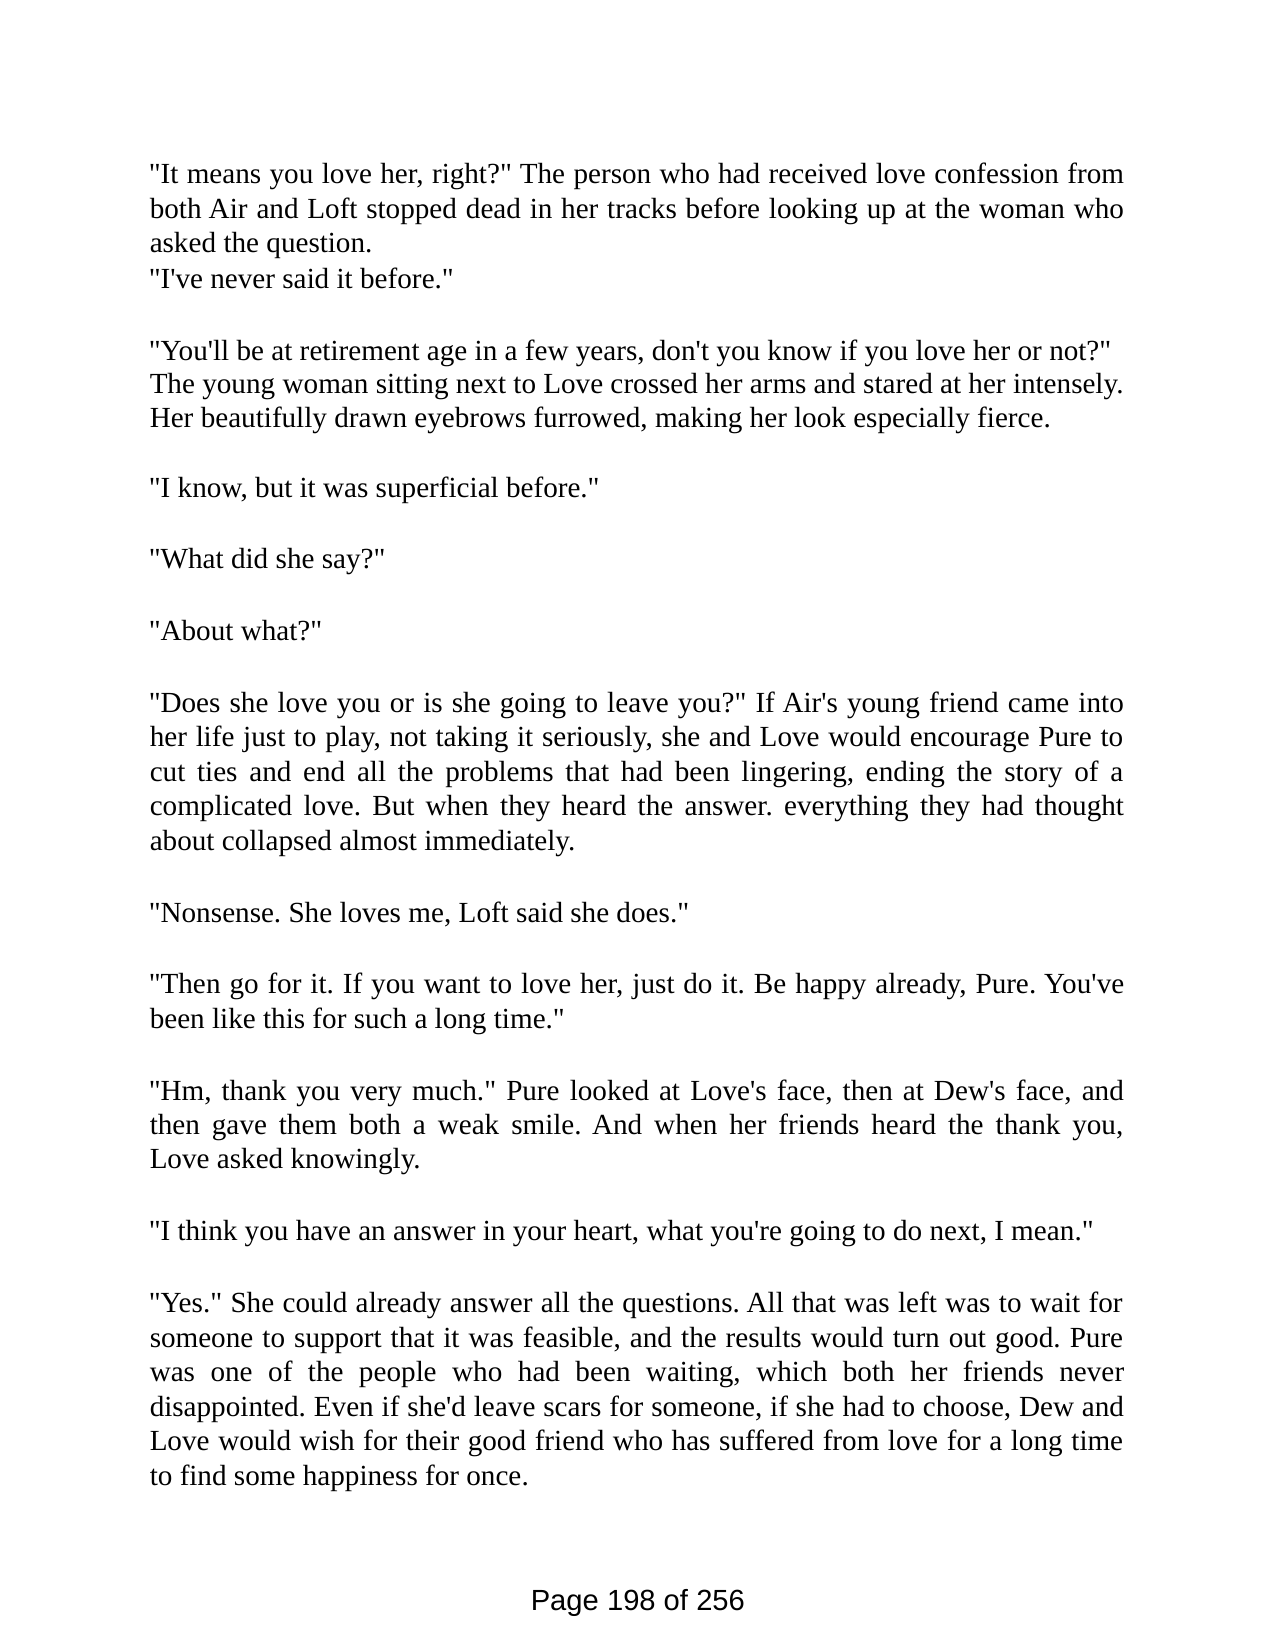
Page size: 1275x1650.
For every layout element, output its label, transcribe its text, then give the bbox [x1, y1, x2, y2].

text "You'll be at retirement age in a few years, don't you know if you love her or not?" The young woman sitting next to Love crossed her arms and stared at her intensely. Her beautifully drawn eyebrows furrowed, making her look especially fierce. [148, 333, 1126, 433]
text "Does she love you or is she going to leave you?" If Air's young friend came into her life just to play, not taking it seriously, she and Love would encourage Pure to cut ties and end all the problems that had been lingering, ending the story of a complicated love. But when they heard the answer. everything they had thought about collapsed almost immediately. [148, 685, 1125, 856]
text "What did she say?" [148, 541, 1125, 575]
text "About what?" [148, 613, 1125, 647]
text "Yes." She could already answer all the questions. All that was left was to wait for someone to support that it was feasible, and the results would turn out good. Pure was one of the people who had been waiting, which both her friends never disappointed. Even if she'd leave scars for someone, if she had to choose, Dew and Love would wish for their good friend who has suffered from love for a long time to find some happiness for once. [148, 1285, 1125, 1491]
text "I've never said it before." [148, 261, 1125, 294]
text "Then go for it. If you want to love her, just do it. Be happy already, Pure. You've been like this for such a long time." [148, 966, 1125, 1034]
text "Nonsense. She loves me, Loft said she does." [148, 895, 1125, 928]
text "I think you have an answer in your heart, what you're going to do next, I mean." [148, 1213, 1125, 1247]
text "I know, but it was superficial before." [148, 470, 1125, 503]
text "Hm, thank you very much." Pure looked at Love's face, then at Dew's face, and then gave them both a weak smile. And when her friends heard the thank you, Love asked knowingly. [148, 1073, 1125, 1175]
text "It means you love her, right?" The person who had received love confession from both Air and Loft stopped dead in her tracks before looking up at the woman who asked the question. [148, 156, 1125, 259]
